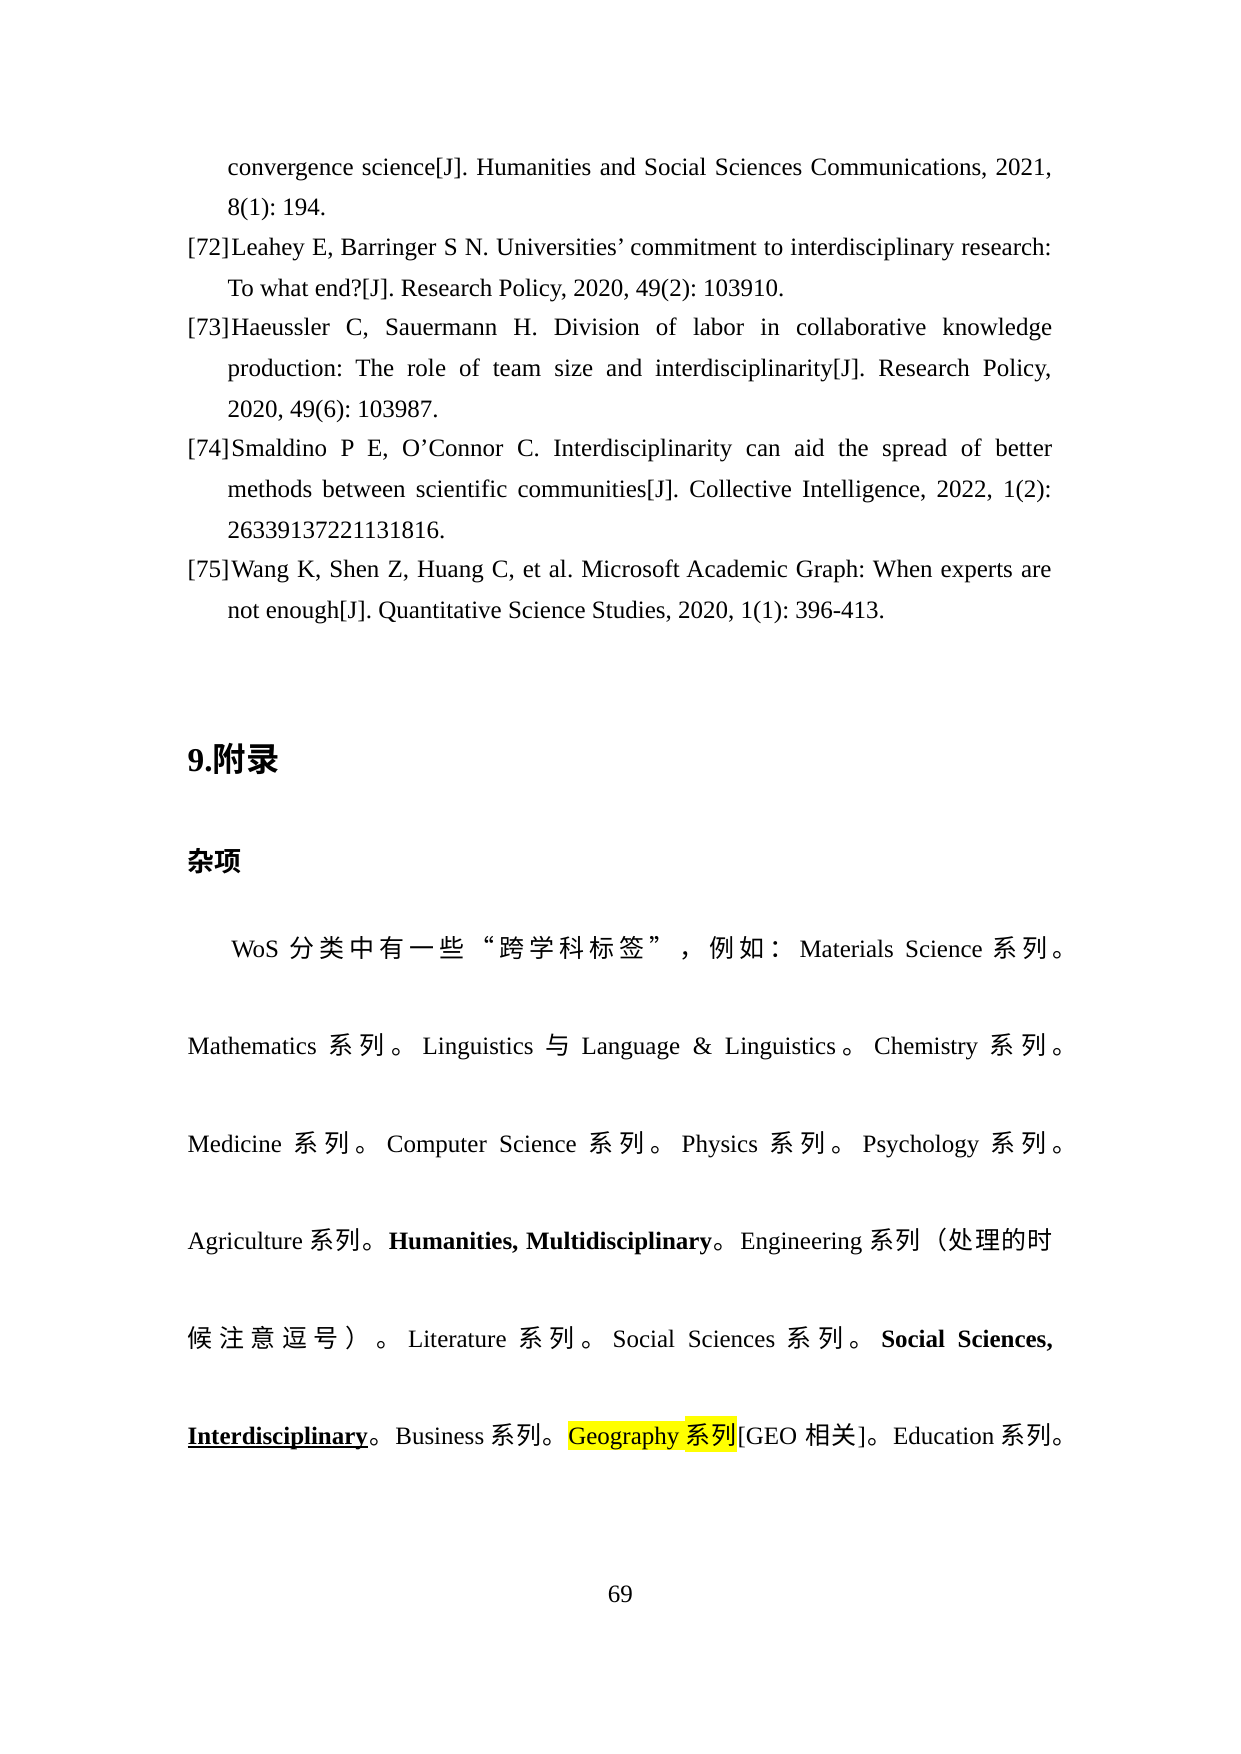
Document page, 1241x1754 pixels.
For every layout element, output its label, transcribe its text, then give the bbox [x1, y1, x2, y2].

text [187, 150, 1053, 223]
subtitle 杂项 [187, 827, 1053, 892]
subtitle 9.附录 [187, 725, 1053, 790]
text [187, 914, 1053, 1466]
text [75] Wang K, Shen Z, Huang C, et al. Microsoft Academic Graph: When experts are not enough[J]. Quantitative Science Studies, 2020, 1(1): 396-413. [187, 552, 1053, 626]
text [73] Haeussler C, Sauermann H. Division of labor in collaborative knowledge production: The role of team size and interdisciplinarity[J]. Research Policy, 2020, 49(6): 103987. [187, 311, 1053, 424]
text [74] Smaldino P E, O’Connor C. Interdisciplinarity can aid the spread of better methods between scientific communities[J]. Collective Intelligence, 2022, 1(2): 26339137221131816. [187, 432, 1053, 545]
text [72] Leahey E, Barringer S N. Universities’ commitment to interdisciplinary research: To what end?[J]. Research Policy, 2020, 49(2): 103910. [187, 230, 1053, 303]
